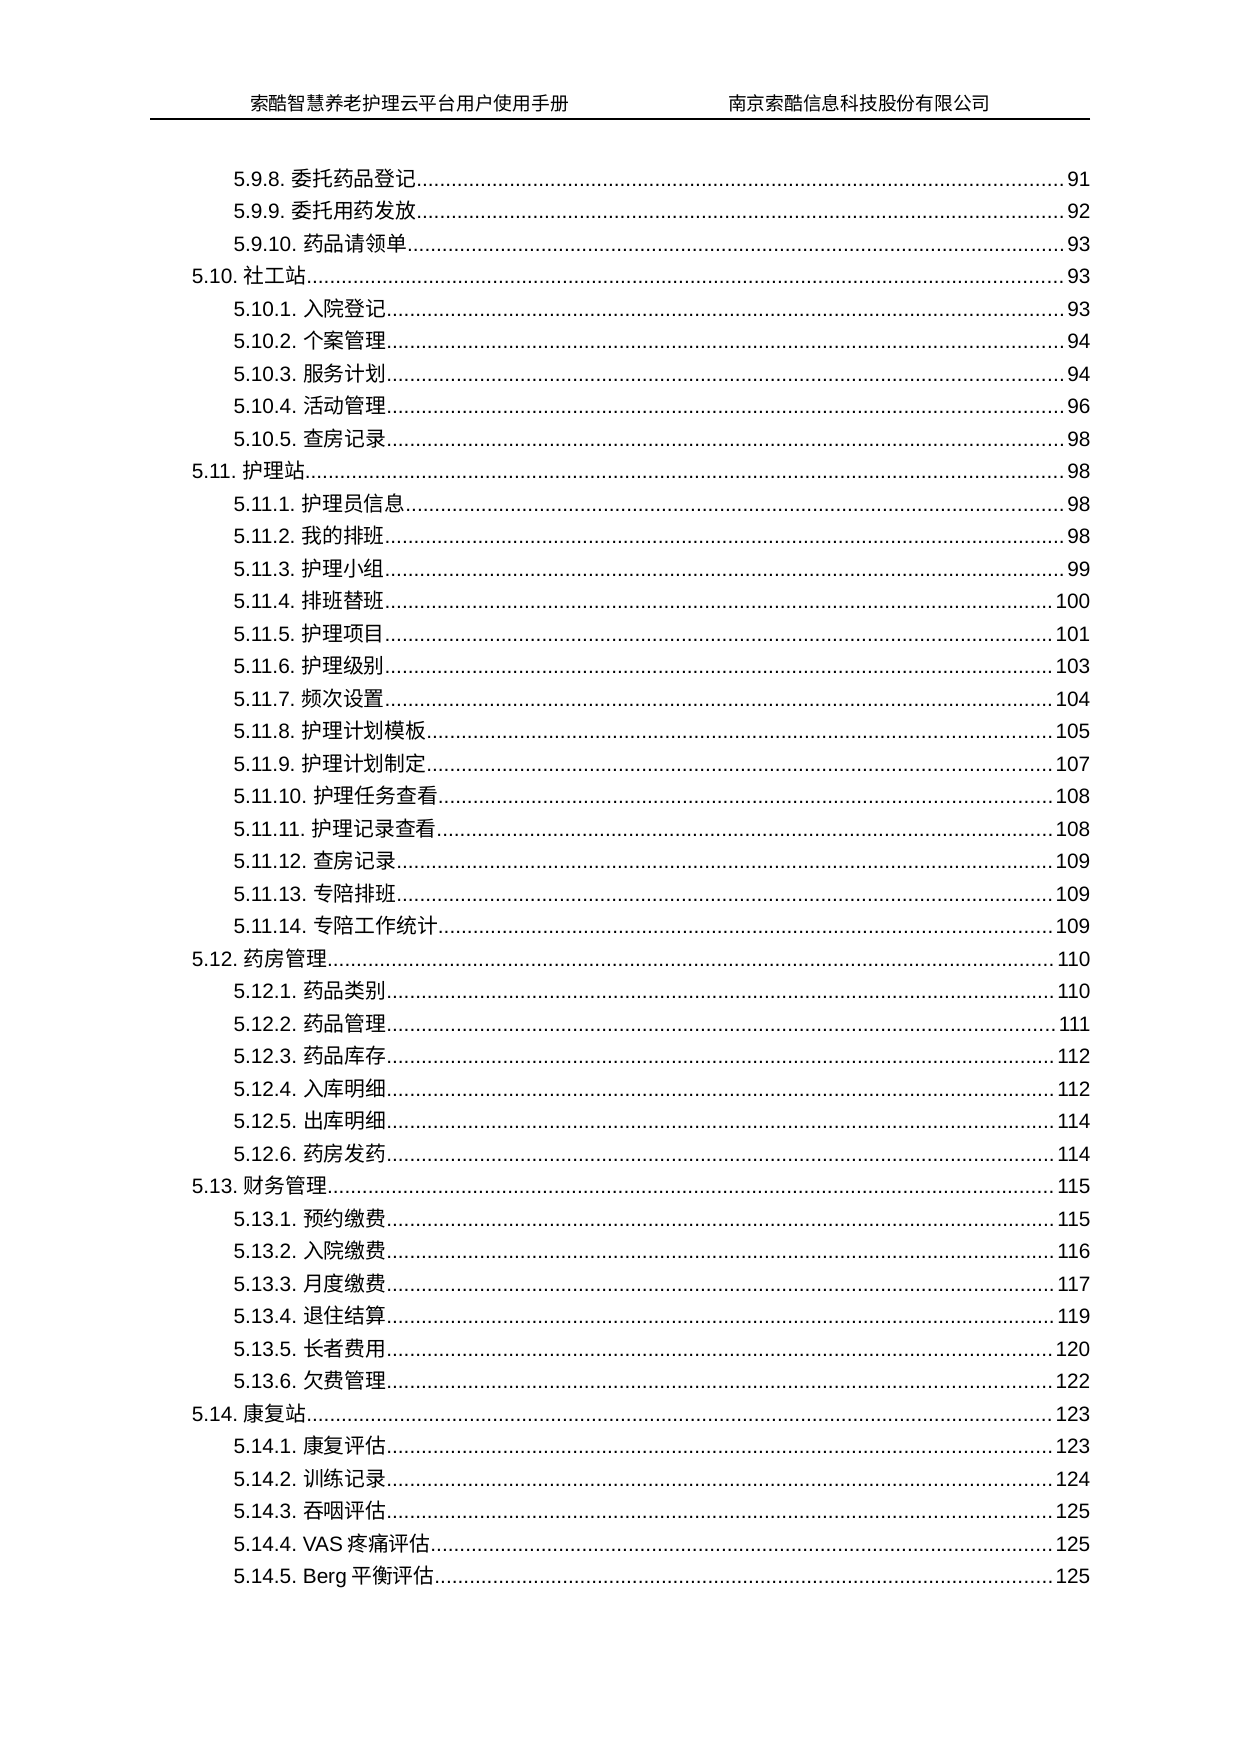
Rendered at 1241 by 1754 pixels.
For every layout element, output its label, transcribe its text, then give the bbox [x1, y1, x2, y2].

text 5.14.4. VAS疼痛评估 125 [233, 1526, 1090, 1558]
text 5.11.13. 专陪排班 109 [233, 876, 1090, 908]
text 5.14.2. 训练记录 124 [233, 1461, 1090, 1493]
text 5.10. 社工站 93 [192, 258, 1090, 291]
text 5.13.2. 入院缴费 116 [233, 1233, 1090, 1266]
text 5.14. 康复站 123 [192, 1396, 1090, 1428]
text 5.11.2. 我的排班 98 [233, 518, 1090, 551]
text 5.12.3. 药品库存 112 [233, 1038, 1090, 1071]
text 5.11.12. 查房记录 109 [233, 843, 1090, 876]
text 5.11.14. 专陪工作统计 109 [233, 908, 1090, 941]
text 5.10.5. 查房记录 98 [233, 421, 1090, 453]
text 5.9.10. 药品请领单 93 [233, 226, 1090, 258]
text 5.11.9. 护理计划制定 107 [233, 746, 1090, 778]
text 5.9.8. 委托药品登记 91 [233, 161, 1090, 193]
text 5.14.1. 康复评估 123 [233, 1428, 1090, 1461]
text 5.9.9. 委托用药发放 92 [233, 193, 1090, 226]
text 5.13.6. 欠费管理 122 [233, 1363, 1090, 1396]
text 5.13.5. 长者费用 120 [233, 1331, 1090, 1363]
text 5.13.4. 退住结算 119 [233, 1298, 1090, 1331]
text 5.10.1. 入院登记 93 [233, 291, 1090, 323]
text 5.11.11. 护理记录查看 108 [233, 811, 1090, 843]
text 5.14.3. 吞咽评估 125 [233, 1493, 1090, 1526]
text 5.10.3. 服务计划 94 [233, 356, 1090, 388]
text 5.11.3. 护理小组 99 [233, 551, 1090, 583]
text 5.13. 财务管理 115 [192, 1168, 1090, 1201]
text 5.11.8. 护理计划模板 105 [233, 713, 1090, 746]
text 5.12. 药房管理 110 [192, 941, 1090, 973]
text 5.14.5. Berg平衡评估 125 [233, 1558, 1090, 1591]
text 5.11.4. 排班替班 100 [233, 583, 1090, 616]
text 5.12.1. 药品类别 110 [233, 973, 1090, 1006]
text 5.13.1. 预约缴费 115 [233, 1201, 1090, 1233]
text 5.11.1. 护理员信息 98 [233, 486, 1090, 518]
text 5.11.10. 护理任务查看 108 [233, 778, 1090, 811]
text 5.13.3. 月度缴费 117 [233, 1266, 1090, 1298]
text 5.11.6. 护理级别 103 [233, 648, 1090, 681]
text 5.11.5. 护理项目 101 [233, 616, 1090, 648]
text 5.12.4. 入库明细 112 [233, 1071, 1090, 1103]
text 5.12.6. 药房发药 114 [233, 1136, 1090, 1168]
text 5.11.7. 频次设置 104 [233, 681, 1090, 713]
text 5.12.2. 药品管理 111 [233, 1006, 1090, 1038]
text 5.11. 护理站 98 [192, 453, 1090, 486]
text 5.10.2. 个案管理 94 [233, 323, 1090, 356]
text 5.10.4. 活动管理 96 [233, 388, 1090, 421]
text 5.12.5. 出库明细 114 [233, 1103, 1090, 1136]
